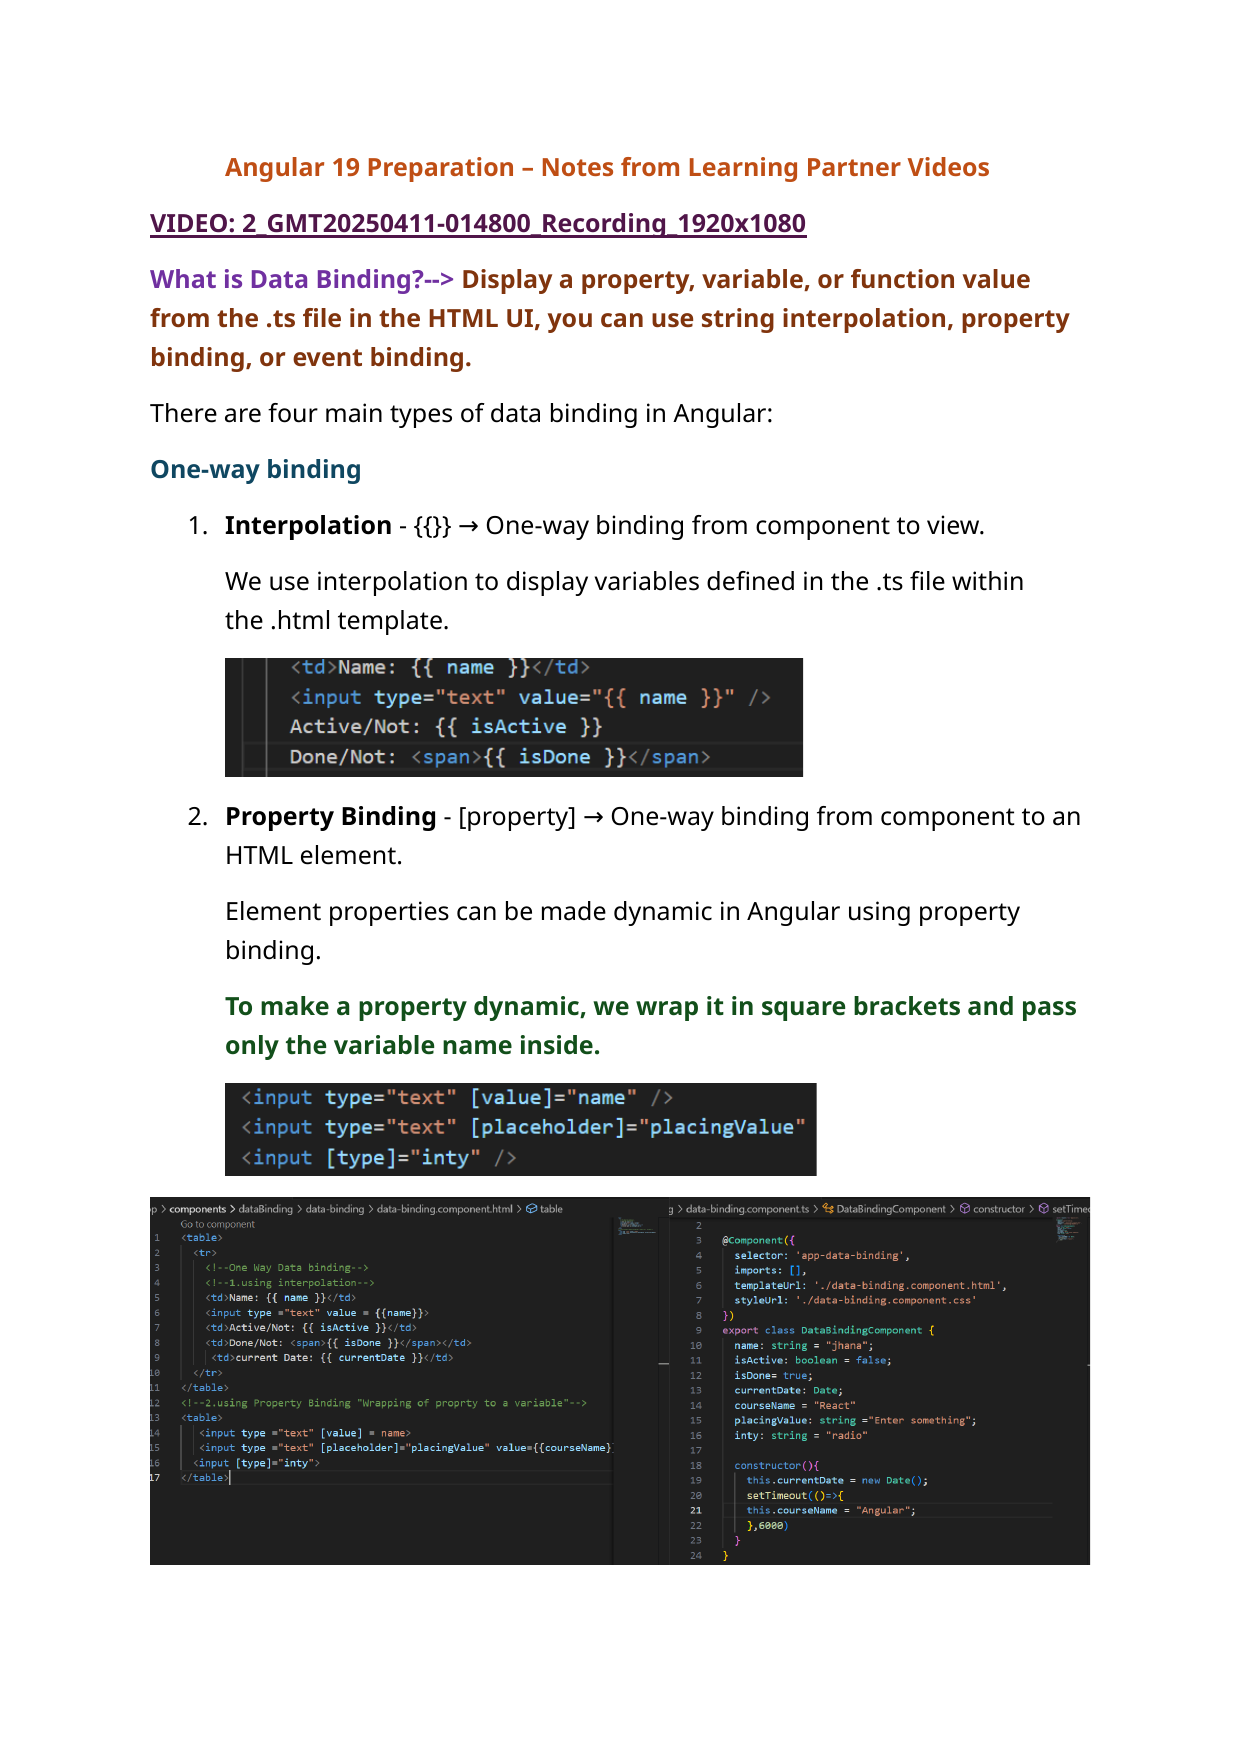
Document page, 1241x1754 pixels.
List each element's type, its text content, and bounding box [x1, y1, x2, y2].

text Angular 19 Preparation – Notes from Learning Partner Videos [150, 150, 1090, 184]
text We use interpolation to display variables defined in the .ts file within the .html template. [225, 563, 1090, 637]
text Element properties can be made dynamic in Angular using property binding. [225, 894, 1090, 967]
picture [225, 658, 804, 777]
text There are four main types of data binding in Angular: [150, 396, 1090, 430]
list Property Binding - [property] → One-way binding from component to an HTML element. [187, 799, 1090, 872]
picture [225, 1083, 817, 1176]
text To make a property dynamic, we wrap it in square brackets and pass only the variable name inside. [225, 989, 1090, 1062]
text One-way binding [150, 452, 1090, 486]
picture [150, 1197, 1091, 1565]
text What is Data Binding?--> Display a property, variable, or function value from the .ts file in the HTML UI, you can use string interpolation, property binding, or event binding. [150, 262, 1090, 374]
list Interpolation - {{}} → One-way binding from component to view. [187, 507, 1090, 542]
text VIDEO: 2_GMT20250411-014800_Recording_1920x1080 [150, 206, 1090, 240]
